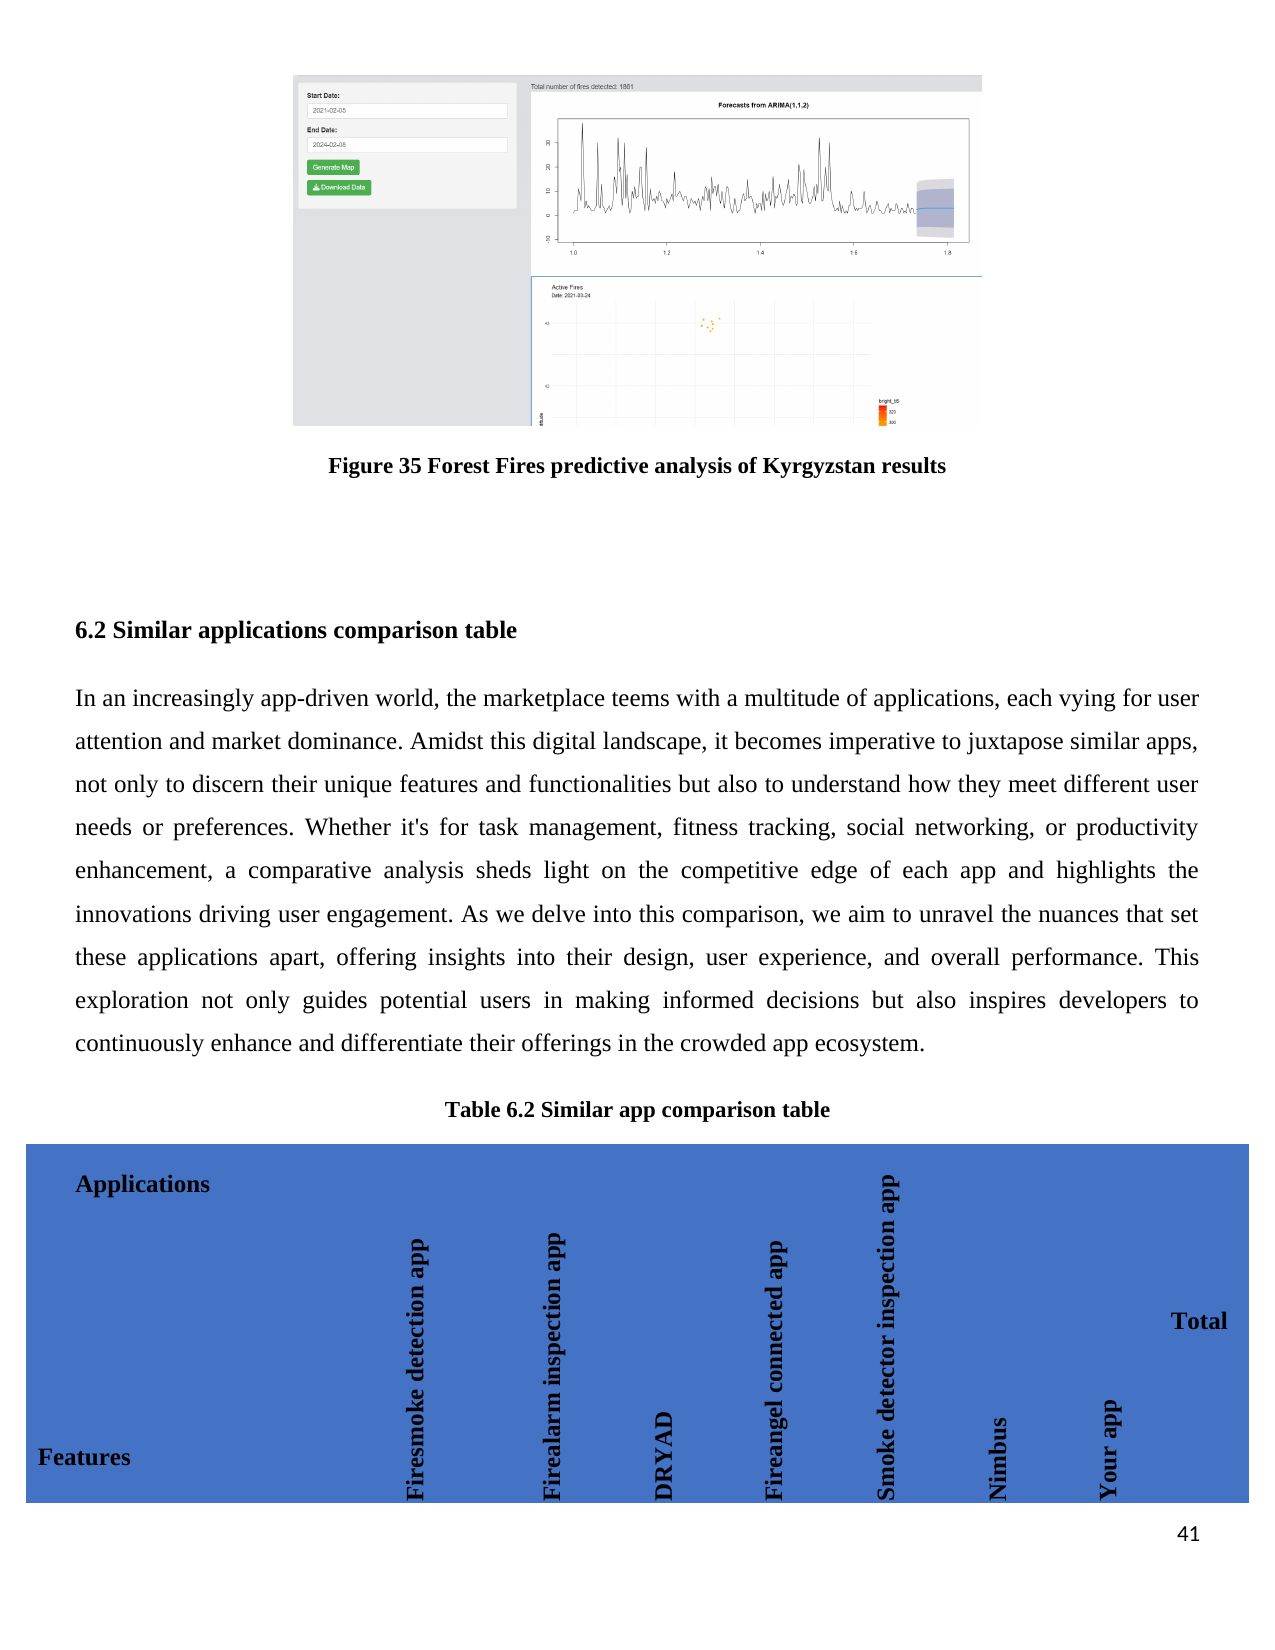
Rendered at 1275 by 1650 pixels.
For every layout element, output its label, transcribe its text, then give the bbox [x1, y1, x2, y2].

table_header Your app [1050, 1145, 1159, 1502]
table_header Total [1160, 1145, 1248, 1502]
table_header Nimbus [939, 1145, 1049, 1502]
table_header Smoke detector inspection app [826, 1145, 938, 1502]
table_header DRYAD [605, 1145, 715, 1502]
text In an increasingly app-driven world, the marketplace teems with a multitude of applications, each vying for user attention and market dominance. Amidst this digital landscape, it becomes imperative to juxtapose similar apps, not only to discern their unique features and functionalities but also to understand how they meet different user needs or preferences. Whether it's for task management, fitness tracking, social networking, or productivity enhancement, a comparative analysis sheds light on the competitive edge of each app and highlights the innovations driving user engagement. As we delve into this comparison, we aim to unravel the nuances that set these applications apart, offering insights into their design, user experience, and overall performance. This exploration not only guides potential users in making informed decisions but also inspires developers to continuously enhance and differentiate their offerings in the crowded app ecosystem. [75, 683, 1200, 1057]
table_header Firealarm inspection app [492, 1145, 604, 1502]
text Figure 35 Forest Fires predictive analysis of Kyrgyzstan results [75, 452, 1200, 479]
text Table 6.2 Similar app comparison table [75, 1096, 1200, 1123]
subtitle 6.2 Similar applications comparison table [75, 615, 1200, 644]
table_header Firesmoke detection app [363, 1145, 491, 1502]
table_header Applications Features [27, 1145, 362, 1502]
table_header Fireangel connected app [716, 1145, 825, 1502]
picture [293, 75, 982, 426]
